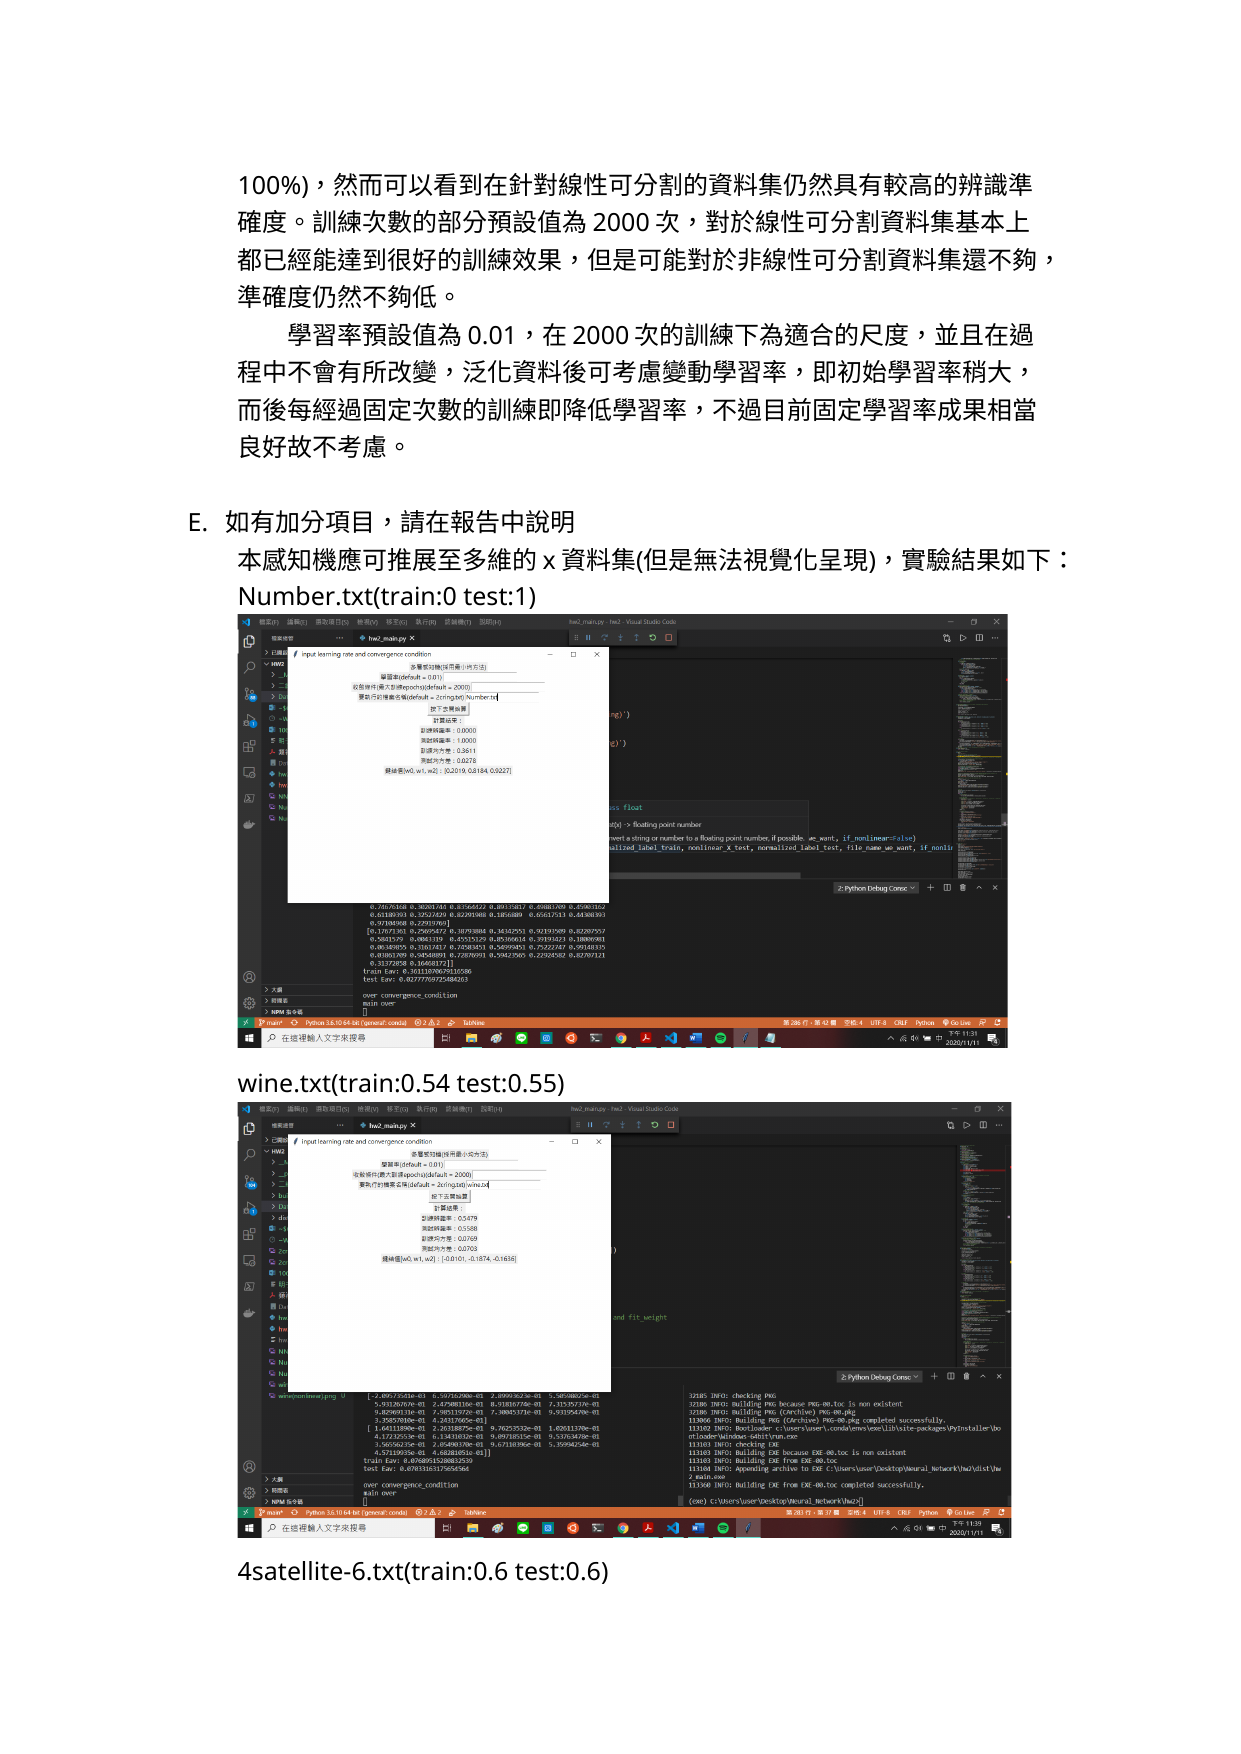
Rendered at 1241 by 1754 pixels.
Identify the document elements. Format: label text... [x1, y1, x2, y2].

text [237, 164, 1053, 314]
picture [237, 614, 1008, 1048]
list 本感知機應可推展至多維的x資料集(但是無法視覺化呈現)，實驗結果如下： [237, 539, 1088, 577]
list 如有加分項目，請在報告中說明 [187, 502, 1053, 539]
list wine.txt(train:0.54 test:0.55) [237, 1064, 1088, 1102]
text 學習率預設值為0.01，在2000次的訓練下為適合的尺度，並且在過程中不會有所改變，泛化資料後可考慮變動學習率，即初始學習率稍大，而後每經過固定次數的訓練即降低學習率，不過目前固定學習率成果相當良好故不考慮。 [237, 314, 1053, 464]
list 4satellite-6.txt(train:0.6 test:0.6) [237, 1552, 1088, 1589]
list Number.txt(train:0 test:1) [237, 577, 1088, 614]
picture [237, 1102, 1012, 1538]
